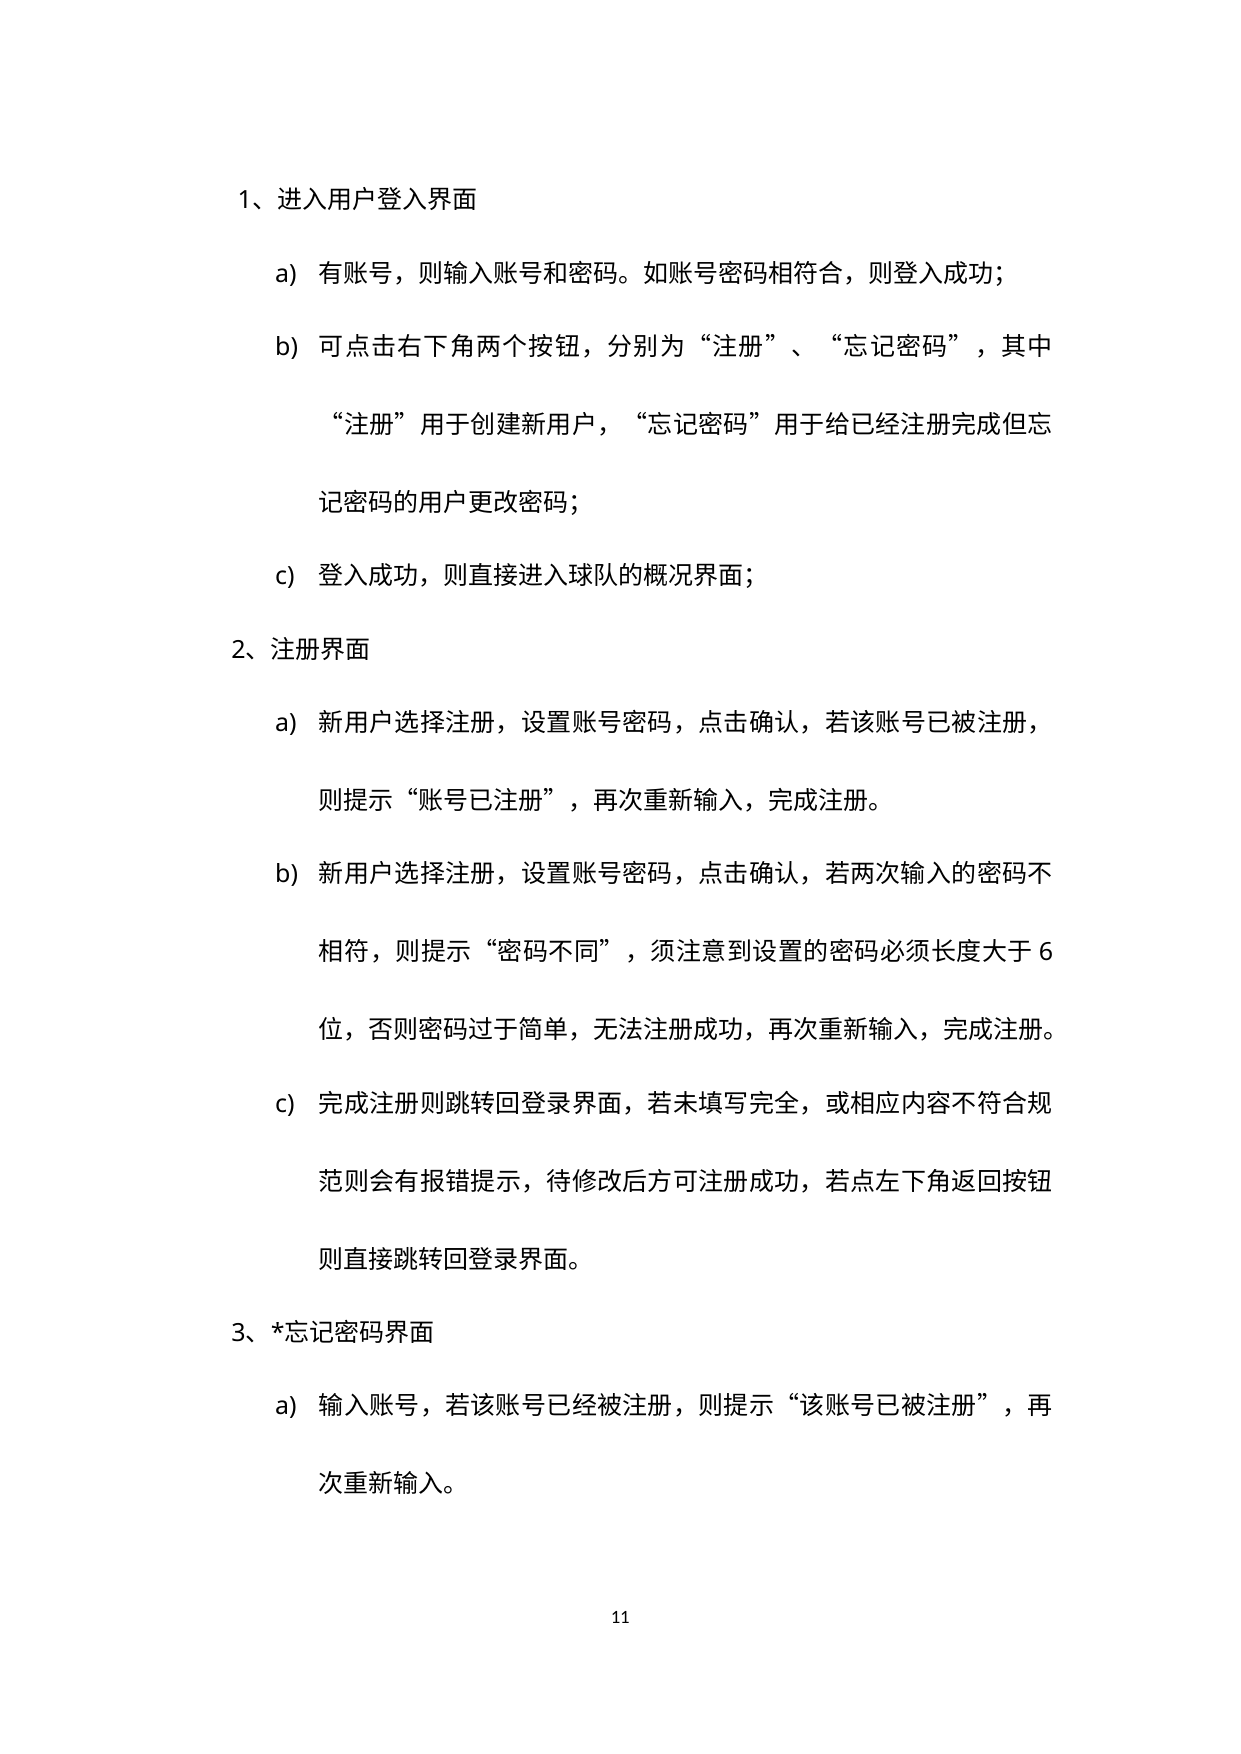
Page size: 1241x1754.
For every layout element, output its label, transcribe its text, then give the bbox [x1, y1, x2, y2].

text 2、注册界面 [231, 613, 1053, 681]
list 输入账号，若该账号已经被注册，则提示“该账号已被注册”，再次重新输入。 [275, 1370, 1053, 1516]
list 可点击右下角两个按钮，分别为“注册”、“忘记密码”，其中“注册”用于创建新用户，“忘记密码”用于给已经注册完成但忘记密码的用户更改密码； [275, 311, 1053, 534]
text 1、进入用户登入界面 [187, 164, 1053, 232]
list 新用户选择注册，设置账号密码，点击确认，若该账号已被注册，则提示“账号已注册”，再次重新输入，完成注册。 [275, 687, 1053, 832]
list 新用户选择注册，设置账号密码，点击确认，若两次输入的密码不相符，则提示“密码不同”，须注意到设置的密码必须长度大于6位，否则密码过于简单，无法注册成功，再次重新输入，完成注册。 [275, 838, 1053, 1062]
text 3、*忘记密码界面 [231, 1297, 1053, 1364]
list 完成注册则跳转回登录界面，若未填写完全，或相应内容不符合规范则会有报错提示，待修改后方可注册成功，若点左下角返回按钮，则直接跳转回登录界面。 [275, 1067, 1053, 1291]
list 有账号，则输入账号和密码。如账号密码相符合，则登入成功； [275, 237, 1053, 305]
list 登入成功，则直接进入球队的概况界面； [275, 540, 1053, 608]
